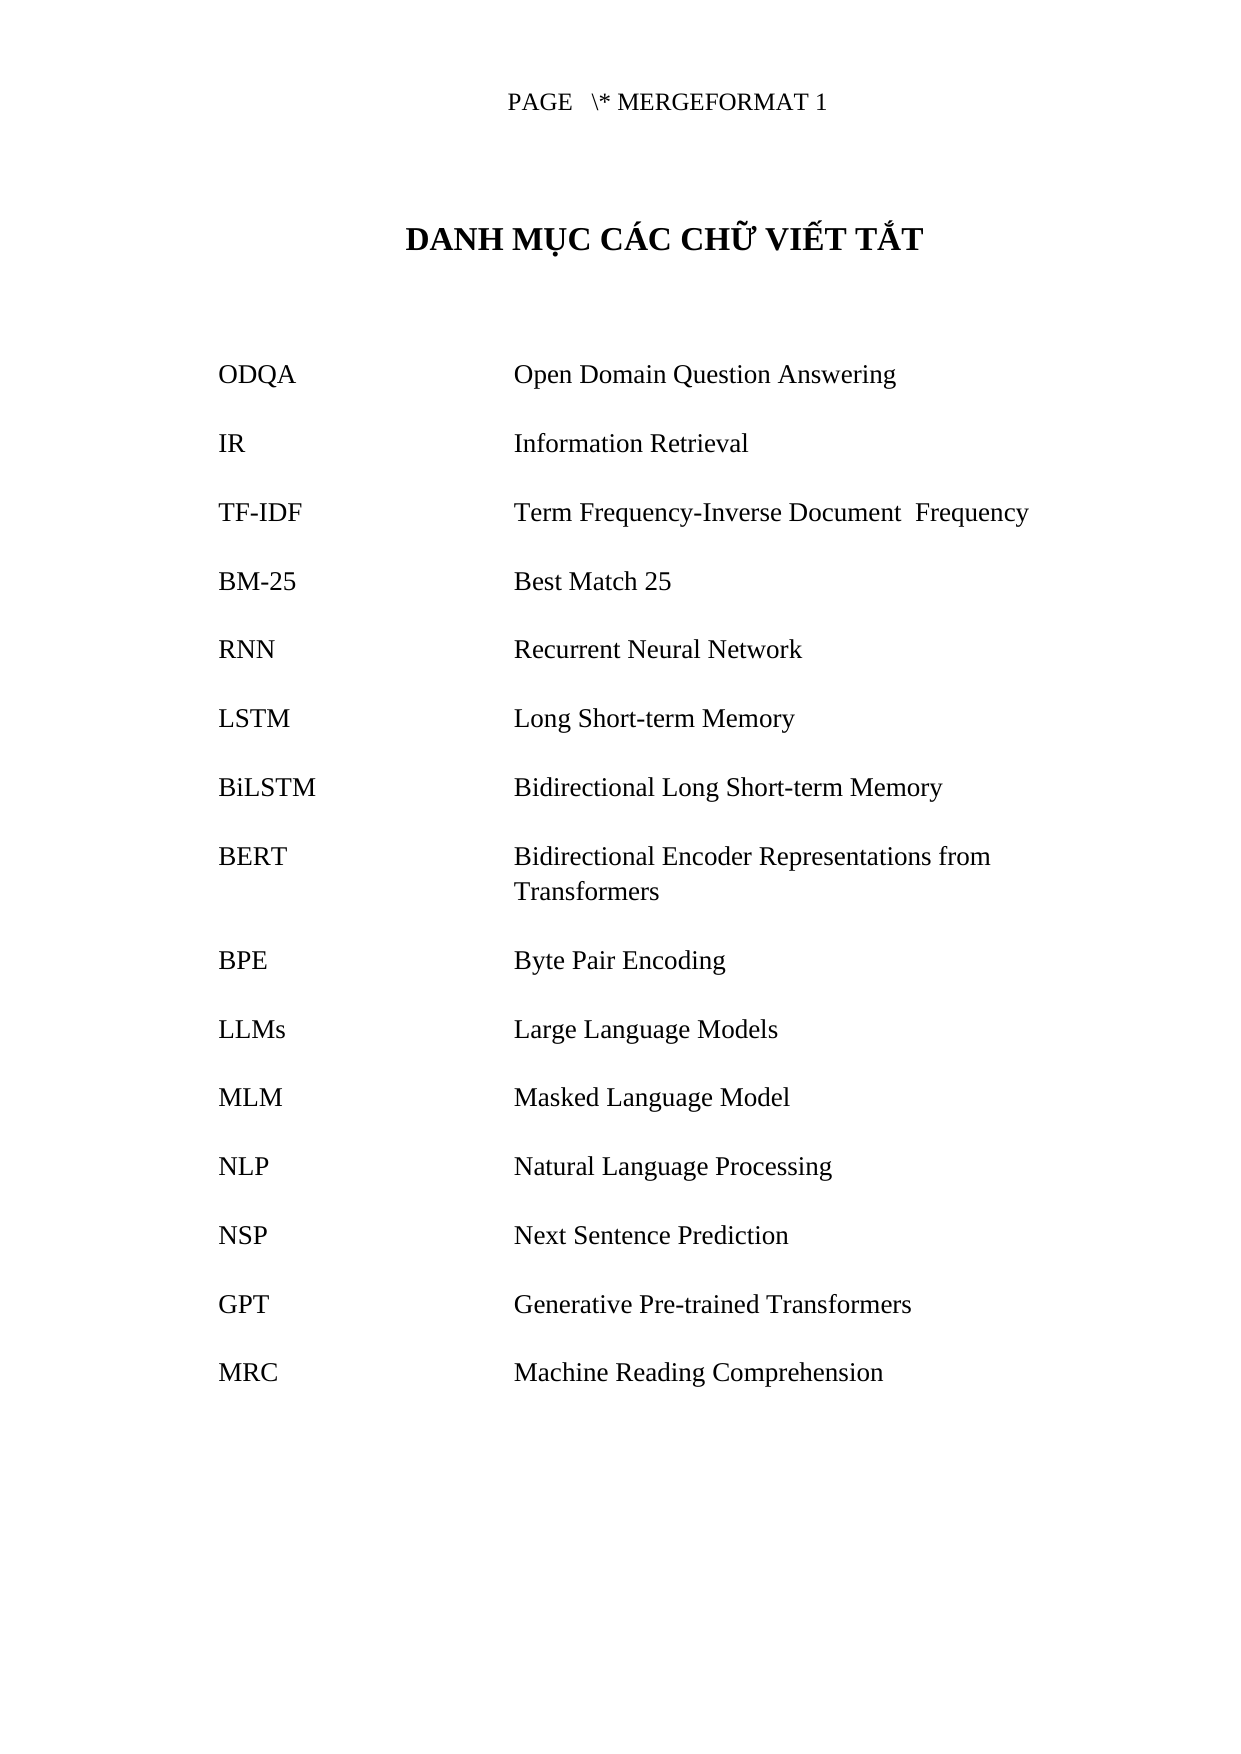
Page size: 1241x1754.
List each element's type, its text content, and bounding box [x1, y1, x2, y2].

table_cell Masked Language Model [503, 1069, 1122, 1138]
table_cell BPE [207, 932, 502, 1000]
table_cell BERT [207, 827, 502, 932]
table_cell Generative Pre-trained Transformers [503, 1275, 1122, 1344]
table_cell LLMs [207, 1000, 502, 1069]
table_cell Large Language Models [503, 1000, 1122, 1069]
table_cell BiLSTM [207, 758, 502, 827]
table_cell Information Retrieval [503, 415, 1122, 483]
table_cell Bidirectional Encoder Representations from Transformers [503, 827, 1122, 932]
table_cell BM-25 [207, 552, 502, 621]
table_header Open Domain Question Answering [503, 346, 1122, 414]
table_cell NSP [207, 1207, 502, 1275]
table_cell Term Frequency-Inverse Document Frequency [503, 483, 1122, 552]
table_header ODQA [207, 346, 502, 414]
subtitle DANH MỤC CÁC CHỮ VIẾT TẮT [207, 219, 1122, 258]
table_cell MLM [207, 1069, 502, 1138]
table_cell RNN [207, 621, 502, 689]
table_cell IR [207, 415, 502, 483]
table_cell Bidirectional Long Short-term Memory [503, 758, 1122, 827]
table_cell GPT [207, 1275, 502, 1344]
table_cell TF-IDF [207, 483, 502, 552]
table_cell LSTM [207, 690, 502, 758]
table_cell Next Sentence Prediction [503, 1207, 1122, 1275]
table_cell Best Match 25 [503, 552, 1122, 621]
table_cell Recurrent Neural Network [503, 621, 1122, 689]
table_cell MRC [207, 1344, 502, 1413]
table_cell Machine Reading Comprehension [503, 1344, 1122, 1413]
table_cell Natural Language Processing [503, 1138, 1122, 1207]
table_cell NLP [207, 1138, 502, 1207]
table_cell Long Short-term Memory [503, 690, 1122, 758]
table_cell Byte Pair Encoding [503, 932, 1122, 1000]
